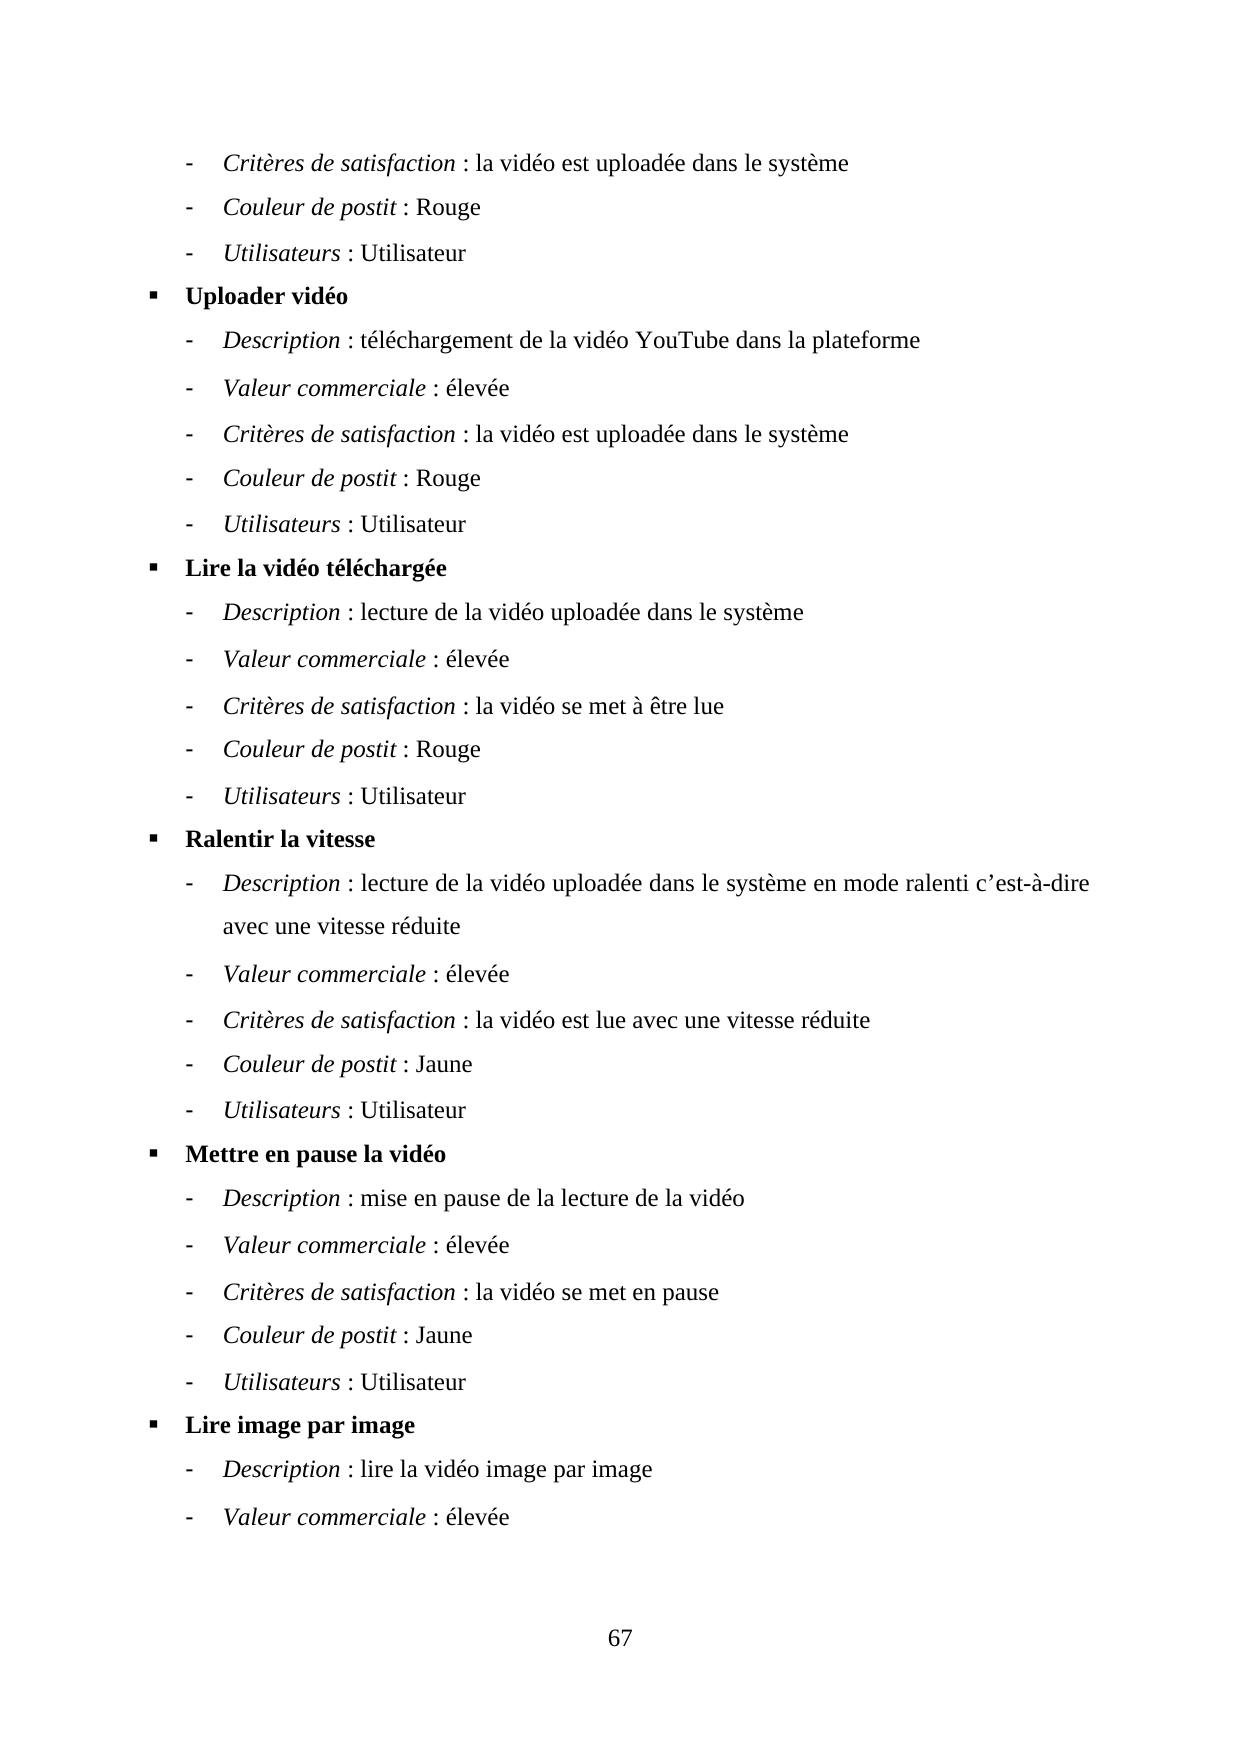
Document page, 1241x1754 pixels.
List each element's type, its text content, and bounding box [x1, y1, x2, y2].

list Couleur de postit : Rouge [185, 463, 1091, 492]
list Description : lecture de la vidéo uploadée dans le système [185, 597, 1091, 625]
list Ralentir la vitesse [148, 824, 1092, 853]
list Couleur de postit : Jaune [185, 1320, 1091, 1349]
list Couleur de postit : Jaune [185, 1049, 1091, 1078]
list Description : mise en pause de la lecture de la vidéo [185, 1183, 1091, 1211]
list Valeur commerciale : élevée [185, 373, 1091, 402]
list Lire la vidéo téléchargée [148, 553, 1092, 582]
list Critères de satisfaction : la vidéo se met en pause [185, 1277, 1091, 1306]
list Critères de satisfaction : la vidéo est lue avec une vitesse réduite [185, 1005, 1091, 1034]
list Valeur commerciale : élevée [185, 1502, 1091, 1531]
list Uploader vidéo [148, 281, 1092, 310]
list Valeur commerciale : élevée [185, 1230, 1091, 1259]
list Utilisateurs : Utilisateur [185, 1367, 1091, 1396]
list Valeur commerciale : élevée [185, 644, 1091, 673]
list Critères de satisfaction : la vidéo est uploadée dans le système [185, 148, 1091, 177]
list Description : lire la vidéo image par image [185, 1454, 1091, 1483]
list Utilisateurs : Utilisateur [185, 509, 1091, 538]
list Valeur commerciale : élevée [185, 959, 1091, 988]
list Description : lecture de la vidéo uploadée dans le système en mode ralenti c’est-à-dire avec une vitesse réduite [185, 868, 1091, 940]
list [185, 325, 1091, 354]
list Lire image par image [148, 1410, 1092, 1439]
list Critères de satisfaction : la vidéo est uploadée dans le système [185, 419, 1091, 448]
list Utilisateurs : Utilisateur [185, 781, 1091, 809]
list Couleur de postit : Rouge [185, 191, 1091, 220]
list Critères de satisfaction : la vidéo se met à être lue [185, 691, 1091, 719]
list Utilisateurs : Utilisateur [185, 238, 1091, 267]
list Couleur de postit : Rouge [185, 734, 1091, 763]
list Utilisateurs : Utilisateur [185, 1095, 1091, 1124]
list Mettre en pause la vidéo [148, 1139, 1092, 1168]
